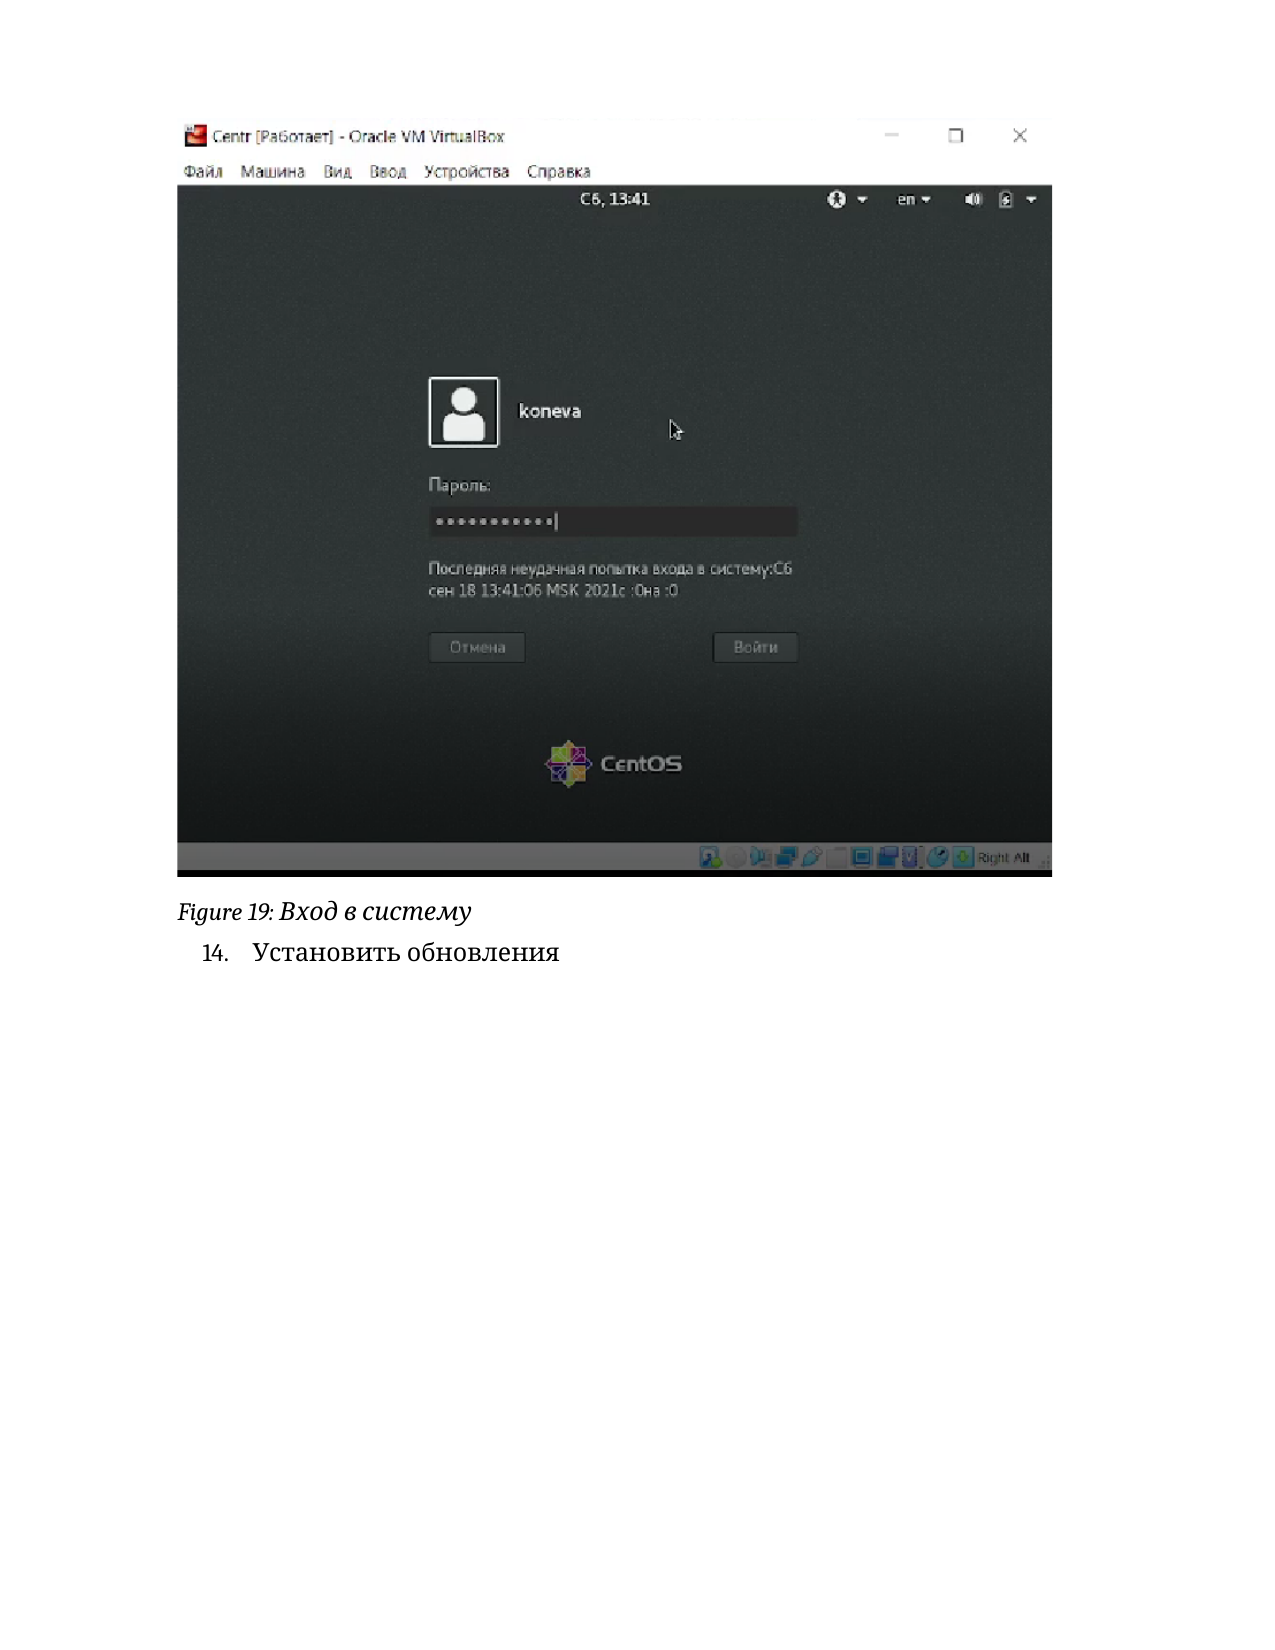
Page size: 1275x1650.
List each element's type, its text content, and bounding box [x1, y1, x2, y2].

picture [177, 118, 1053, 877]
text Figure 19: Вход в систему [177, 898, 1186, 927]
list Установить обновления [202, 939, 1186, 968]
